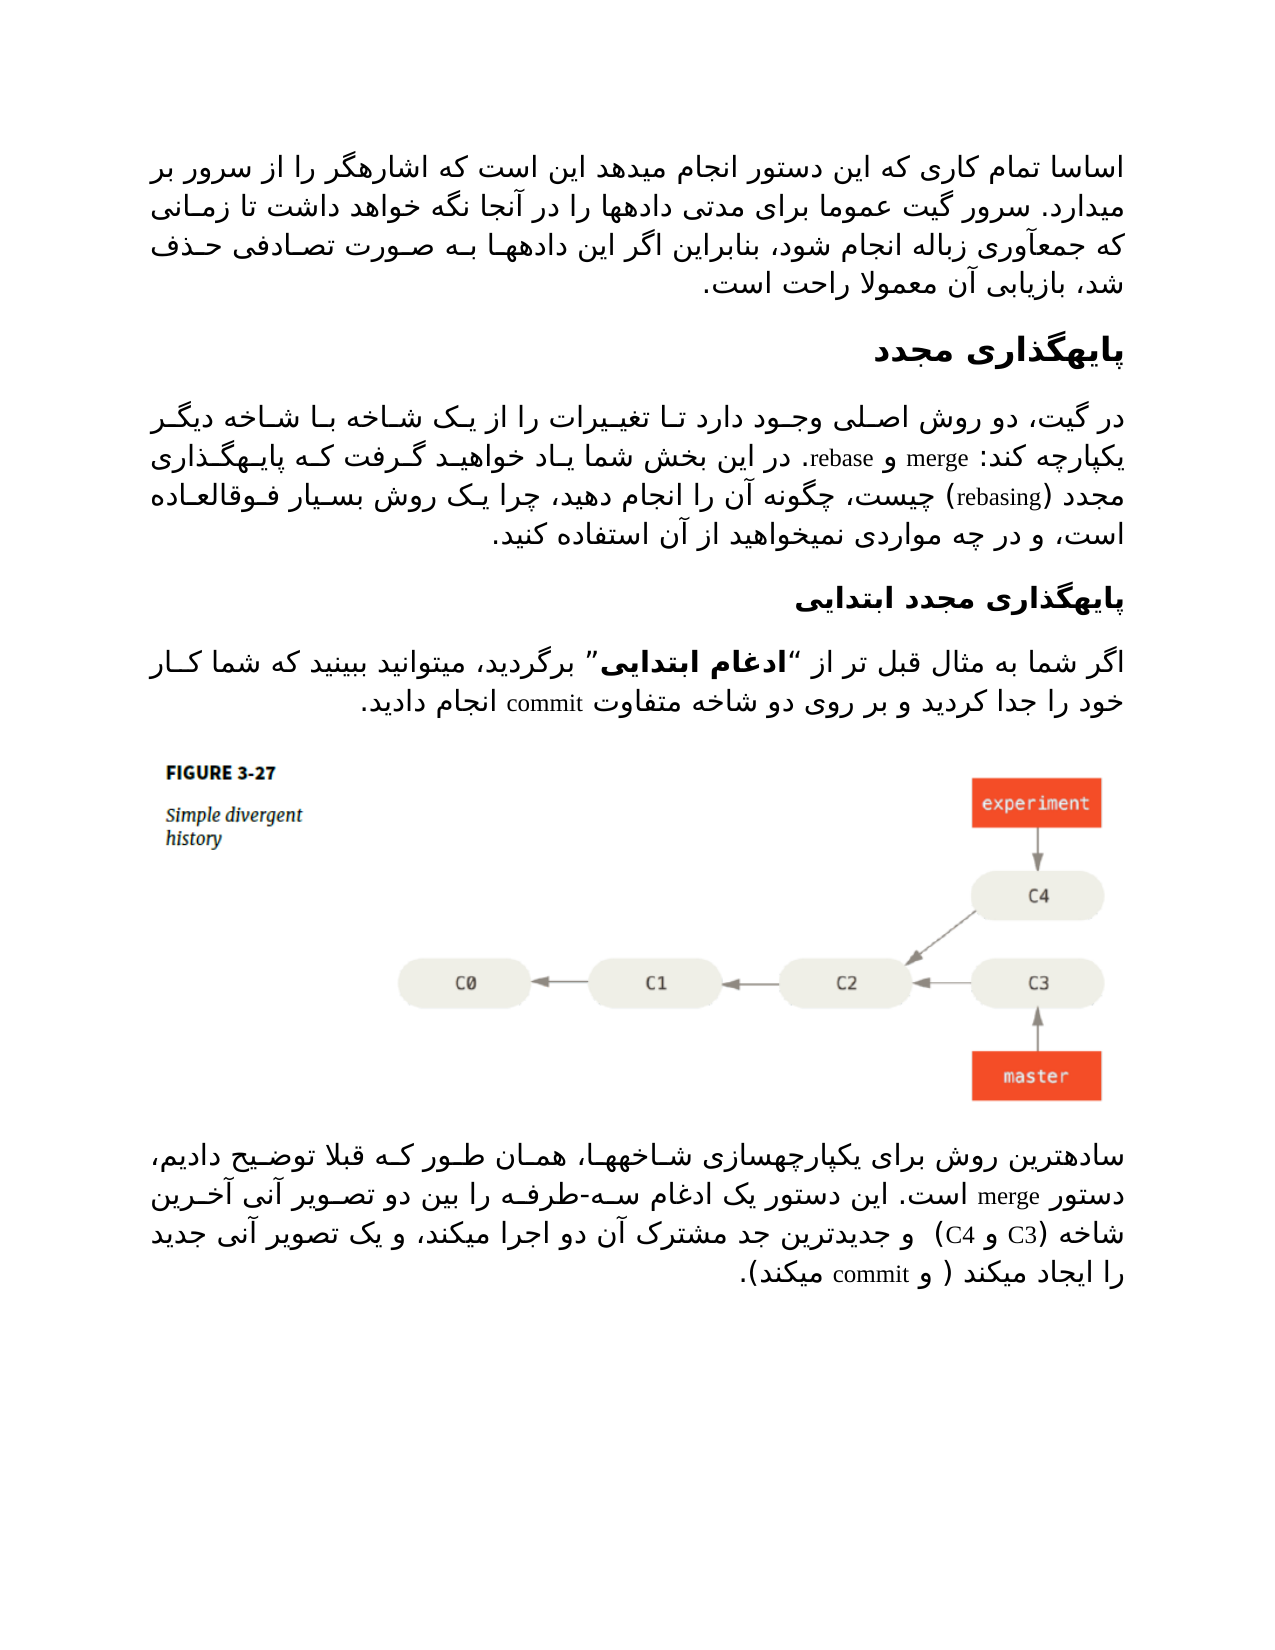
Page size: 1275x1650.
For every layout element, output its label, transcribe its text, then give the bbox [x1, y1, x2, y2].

text پایهگذاری مجدد ابتدایی [150, 581, 1125, 615]
text در گیت، دو روش اصلی وجود دارد تا تغییرات را از یک شاخه با شاخه دیگر یکپارچه کند: merge و rebase. در این بخش شما یاد خواهید گرفت که پایهگذاری مجدد (rebasing) چیست، چگونه آن را انجام دهید، چرا یک روش بسیار فوقالعاده است، و در چه مواردی نمیخواهید از آن استفاده کنید. [150, 400, 1125, 551]
text پایهگذاری مجدد [150, 331, 1125, 370]
text سادهترین روش برای یکپارچهسازی شاخهها، همان طور که قبلا توضیح دادیم، دستور merge است. این دستور یک ادغام سه-طرفه را بین دو تصویر آنی آخرین شاخه (C3 و C4) و جدیدترین جد مشترک آن دو اجرا میکند، و یک تصویر آنی جدید را ایجاد میکند ( و commit میکند). [150, 1138, 1125, 1289]
text اساسا تمام کاری که این دستور انجام میدهد این است که اشارهگر را از سرور بر میدارد. سرور گیت عموما برای مدتی دادهها را در آنجا نگه خواهد داشت تا زمانی که جمعآوری زباله انجام شود، بنابراین اگر این دادهها به صورت تصادفی حذف شد، بازیابی آن معمولا راحت است. [150, 150, 1125, 301]
text اگر شما به مثال قبل تر از “ادغام ابتدایی” برگردید، میتوانید ببینید که شما کار خود را جدا کردید و بر روی دو شاخه متفاوت commit انجام دادید. [150, 645, 1125, 718]
